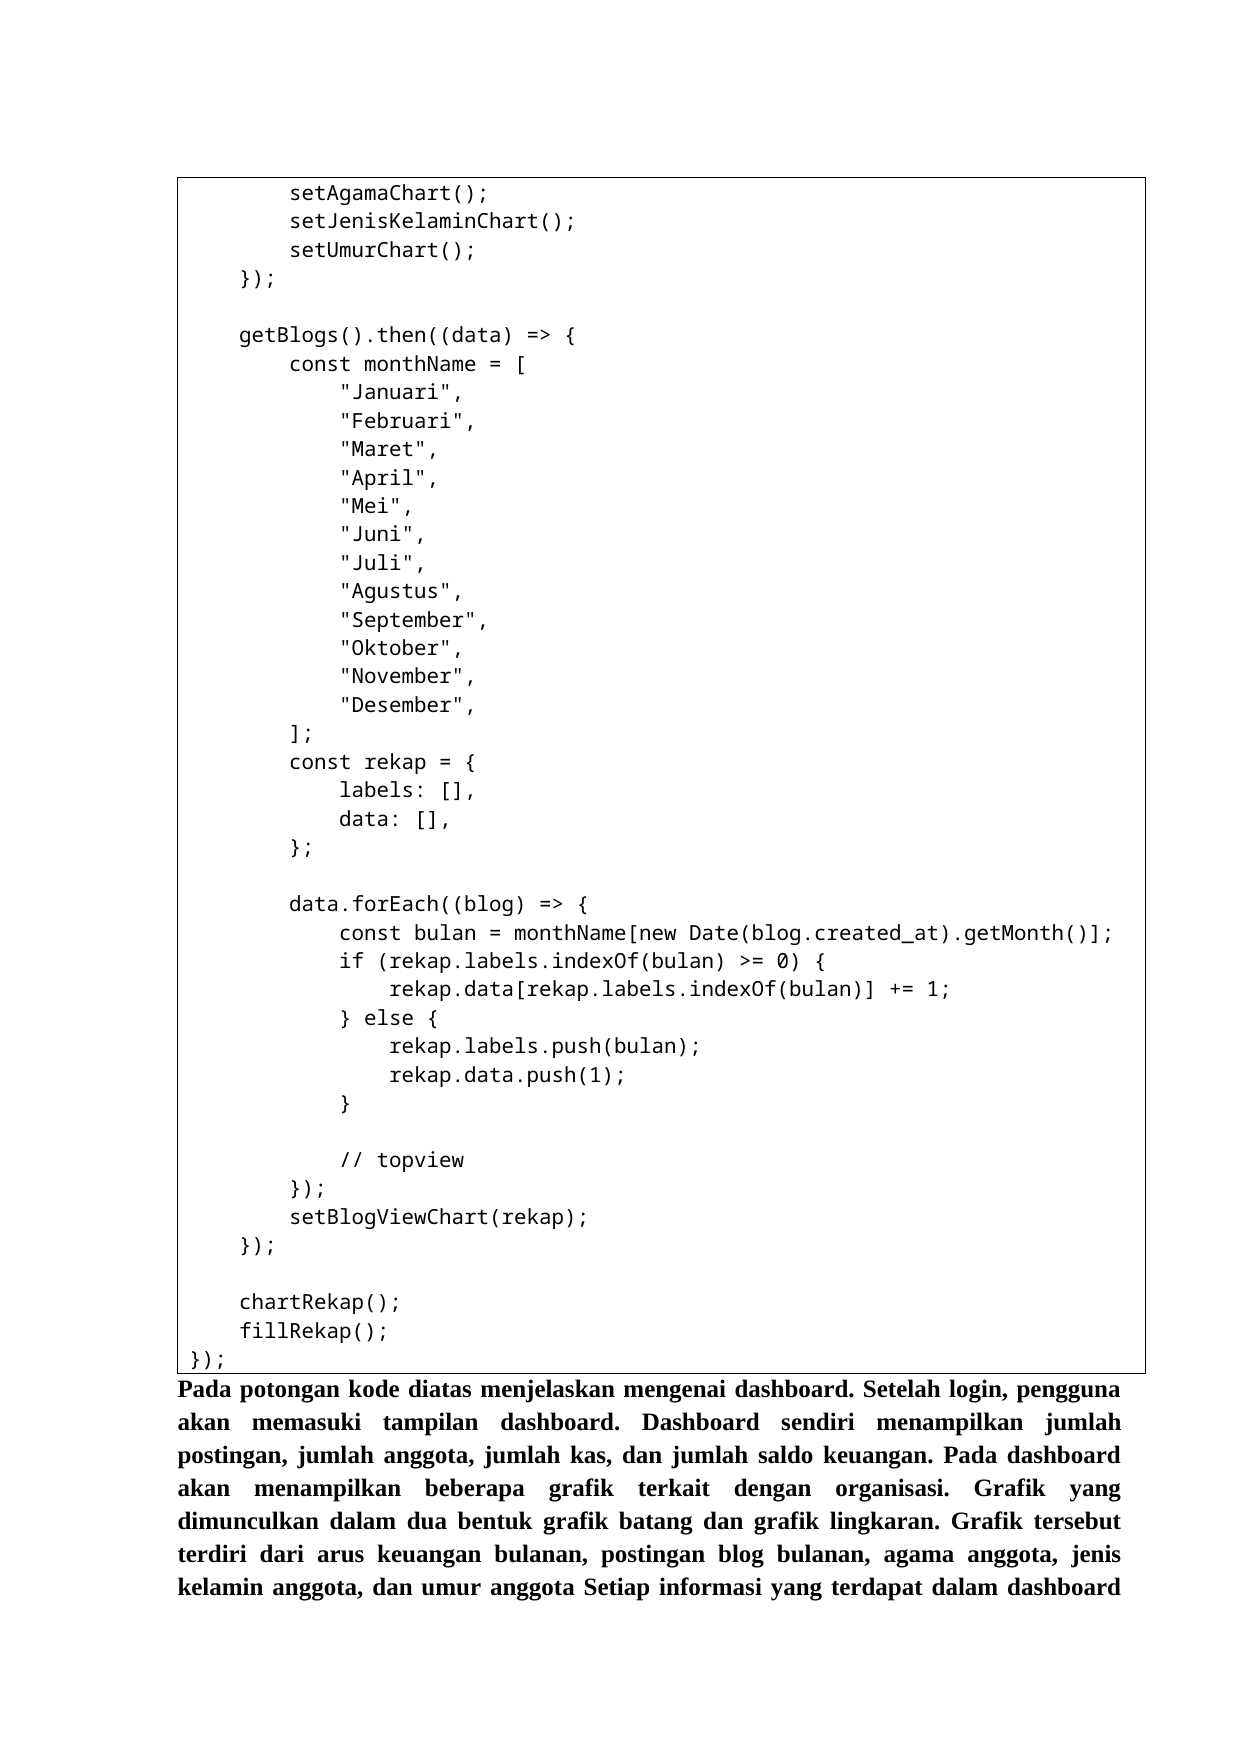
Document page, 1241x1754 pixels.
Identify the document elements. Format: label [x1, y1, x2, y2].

table_cell [178, 178, 1145, 1373]
text [177, 1374, 1122, 1601]
